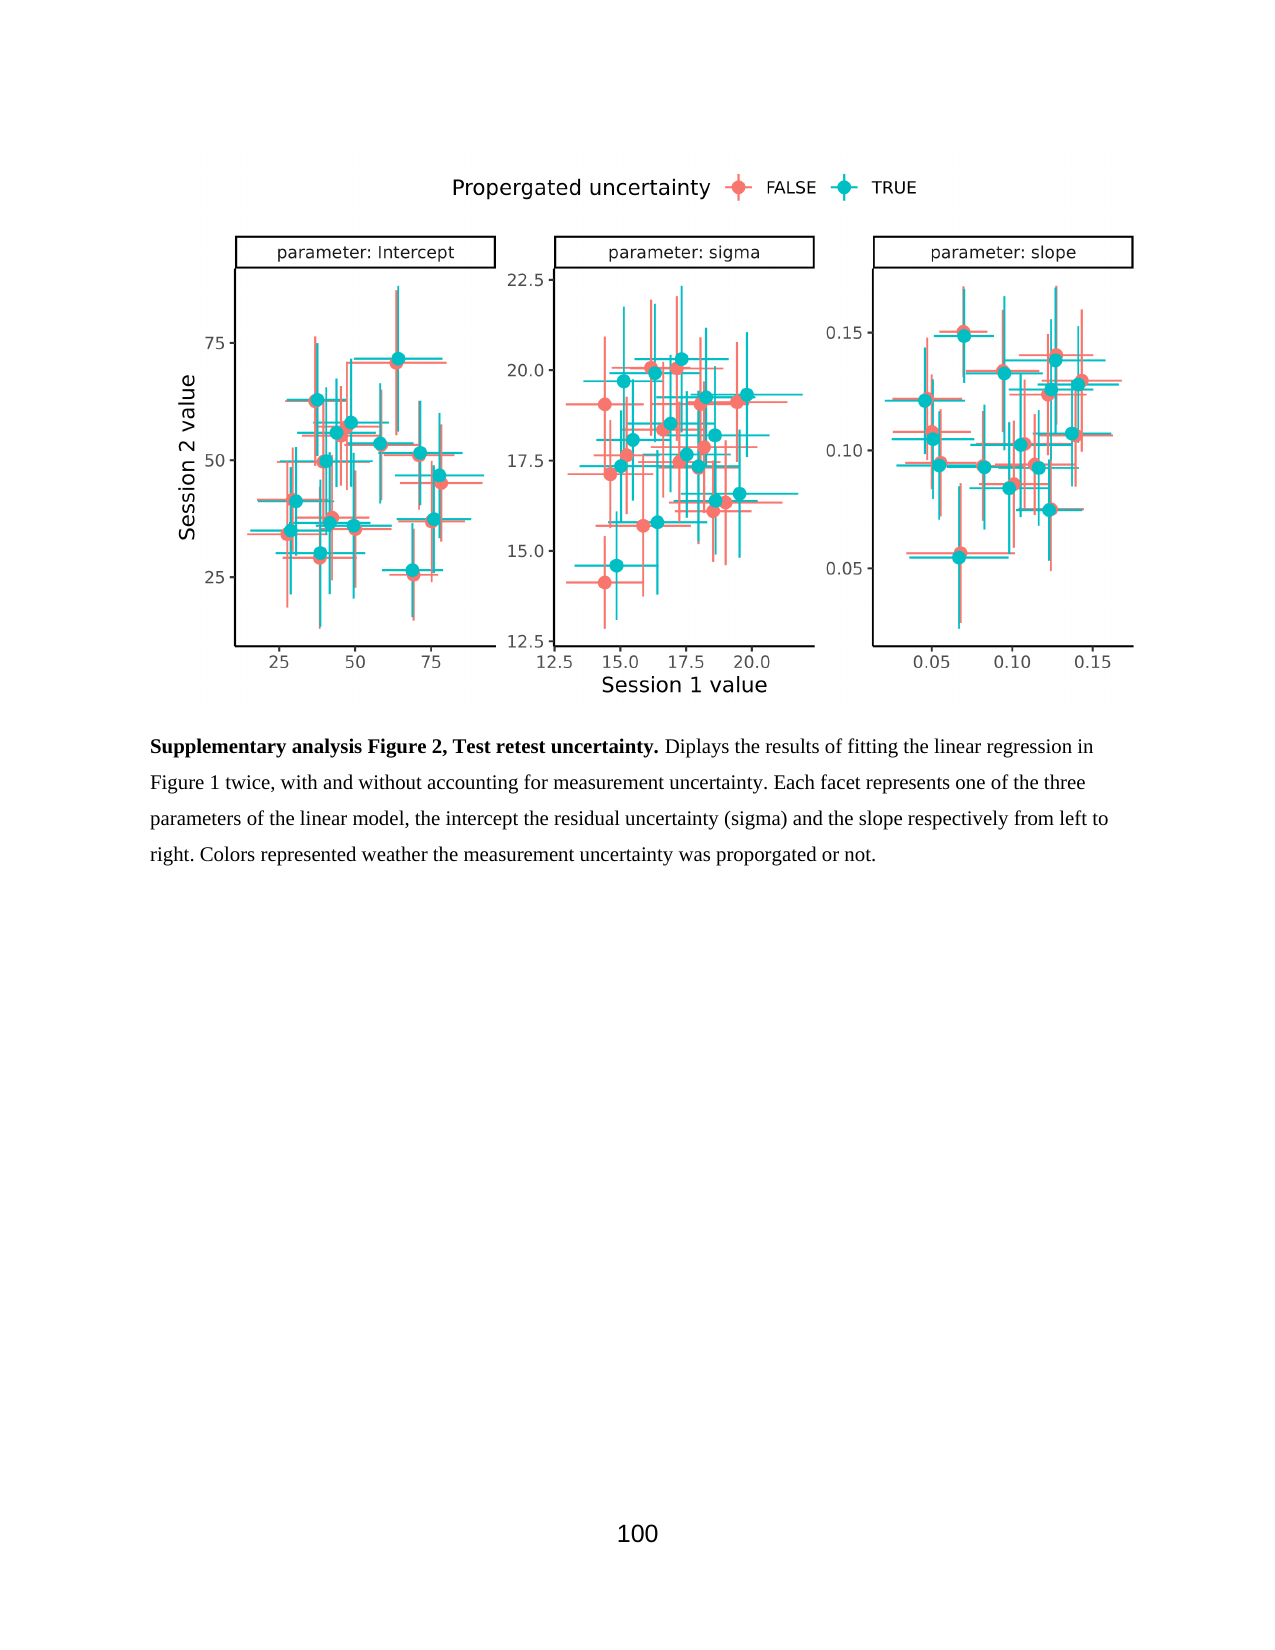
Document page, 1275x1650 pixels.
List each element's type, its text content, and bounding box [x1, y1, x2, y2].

picture [168, 150, 1144, 707]
text Supplementary analysis Figure 2, Test retest uncertainty. Diplays the results of fitting the linear regression in Figure 1 twice, with and without accounting for measurement uncertainty. Each facet represents one of the three parameters of the linear model, the intercept the residual uncertainty (sigma) and the slope respectively from left to right. Colors represented weather the measurement uncertainty was proporgated or not. [150, 734, 1125, 866]
